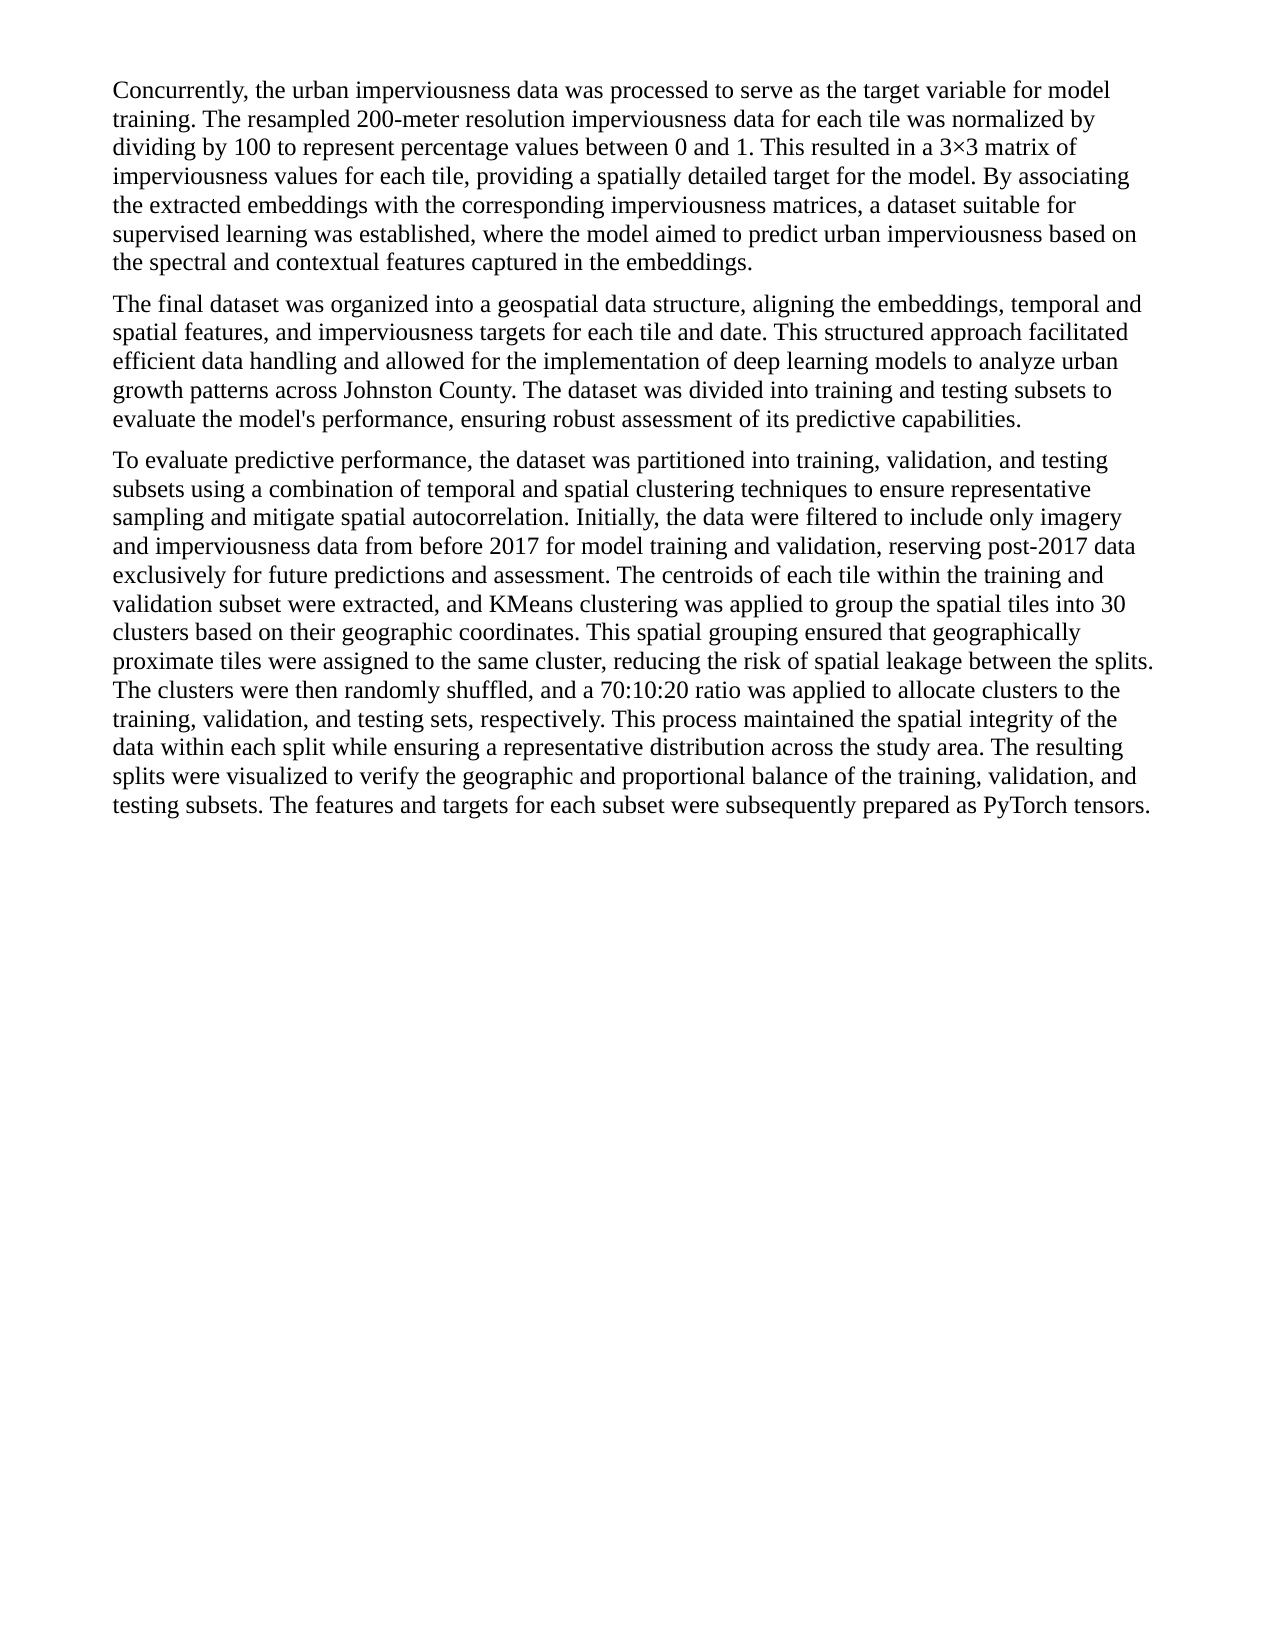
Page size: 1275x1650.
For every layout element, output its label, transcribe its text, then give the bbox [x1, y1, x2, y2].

text The final dataset was organized into a geospatial data structure, aligning the embeddings, temporal and spatial features, and imperviousness targets for each tile and date. This structured approach facilitated efficient data handling and allowed for the implementation of deep learning models to analyze urban growth patterns across Johnston County. The dataset was divided into training and testing subsets to evaluate the model's performance, ensuring robust assessment of its predictive capabilities. [112, 289, 1162, 432]
text Concurrently, the urban imperviousness data was processed to serve as the target variable for model training. The resampled 200-meter resolution imperviousness data for each tile was normalized by dividing by 100 to represent percentage values between 0 and 1. This resulted in a 3×3 matrix of imperviousness values for each tile, providing a spatially detailed target for the model. By associating the extracted embeddings with the corresponding imperviousness matrices, a dataset suitable for supervised learning was established, where the model aimed to predict urban imperviousness based on the spectral and contextual features captured in the embeddings. [112, 75, 1162, 276]
text To evaluate predictive performance, the dataset was partitioned into training, validation, and testing subsets using a combination of temporal and spatial clustering techniques to ensure representative sampling and mitigate spatial autocorrelation. Initially, the data were filtered to include only imagery and imperviousness data from before 2017 for model training and validation, reserving post-2017 data exclusively for future predictions and assessment. The centroids of each tile within the training and validation subset were extracted, and KMeans clustering was applied to group the spatial tiles into 30 clusters based on their geographic coordinates. This spatial grouping ensured that geographically proximate tiles were assigned to the same cluster, reducing the risk of spatial leakage between the splits. The clusters were then randomly shuffled, and a 70:10:20 ratio was applied to allocate clusters to the training, validation, and testing sets, respectively. This process maintained the spatial integrity of the data within each split while ensuring a representative distribution across the study area. The resulting splits were visualized to verify the geographic and proportional balance of the training, validation, and testing subsets. The features and targets for each subset were subsequently prepared as PyTorch tensors. [112, 445, 1162, 819]
